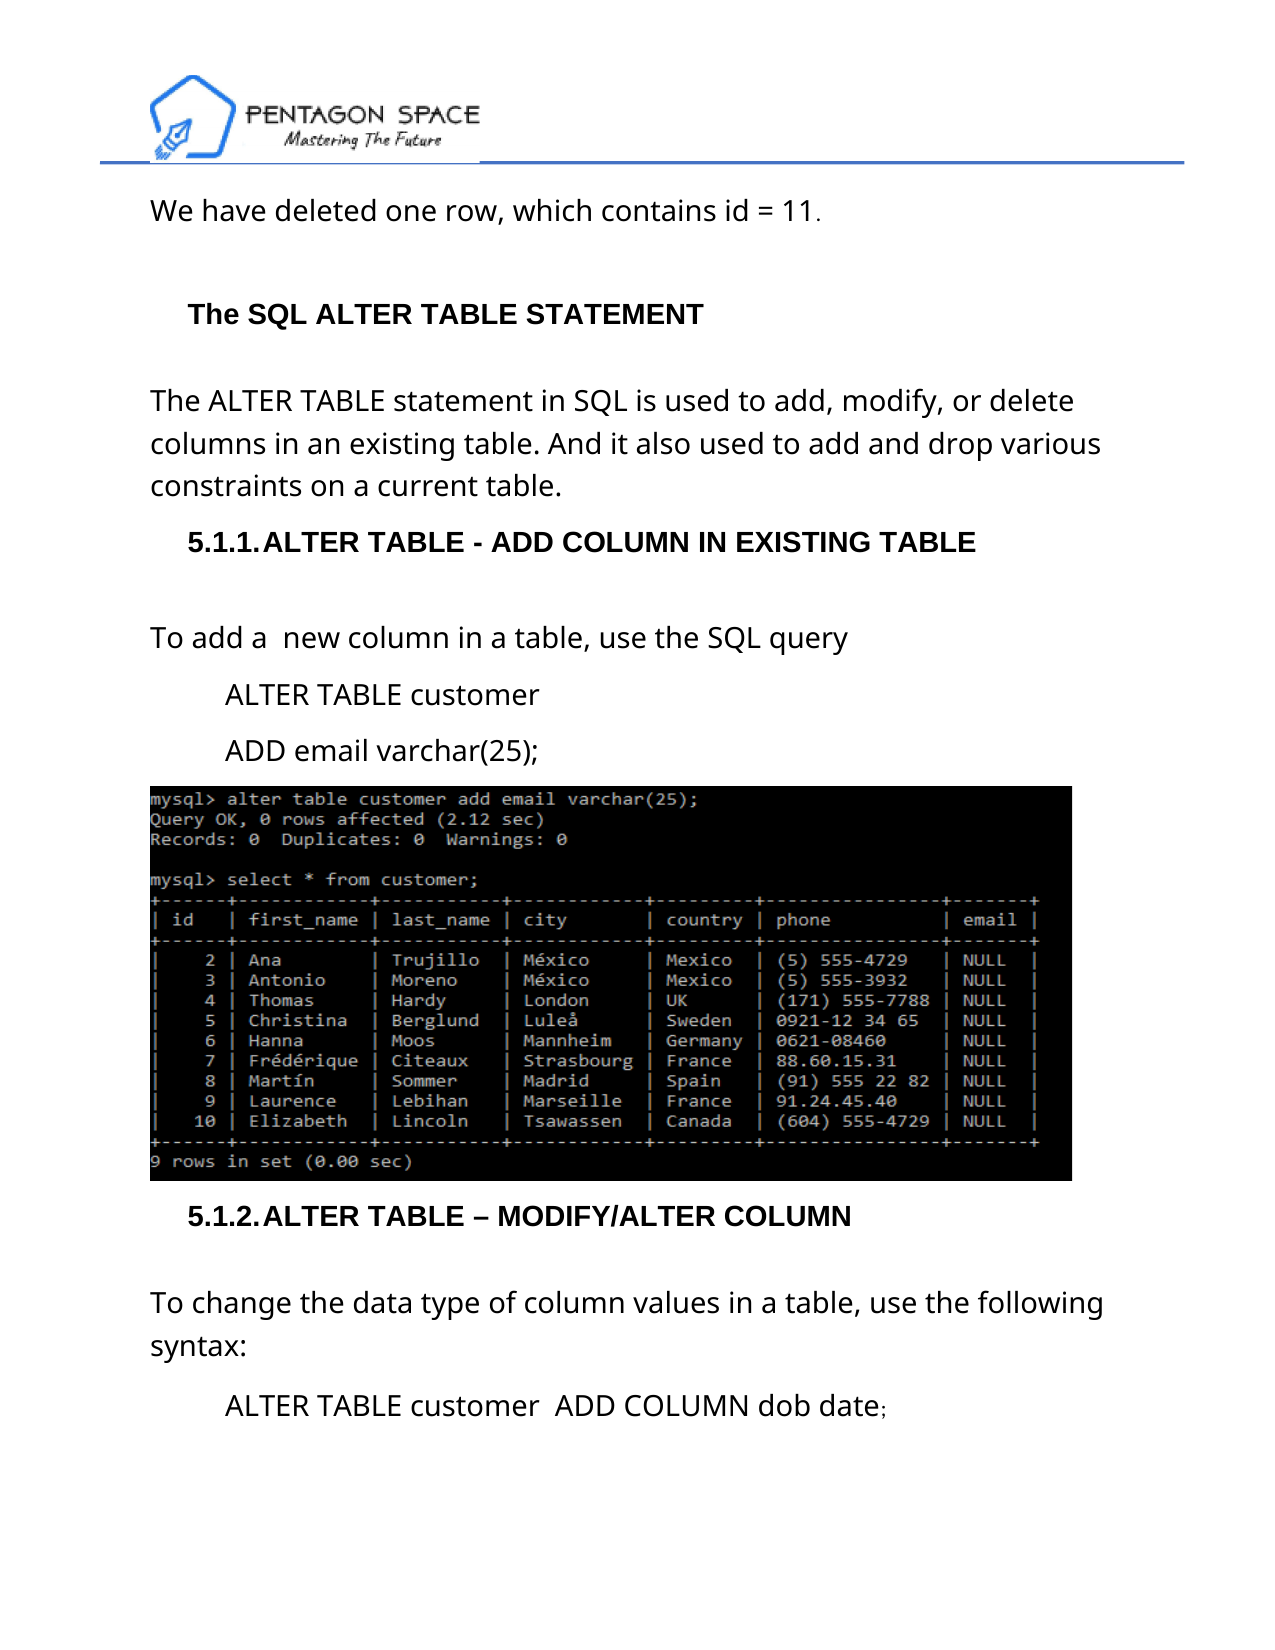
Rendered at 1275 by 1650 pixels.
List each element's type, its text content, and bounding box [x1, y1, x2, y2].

subtitle ALTER TABLE - ADD COLUMN IN EXISTING TABLE [187, 525, 1125, 559]
text We have deleted one row, which contains id = 11. [150, 191, 1125, 230]
text ADD email varchar(25); [150, 730, 1125, 770]
text ALTER TABLE customer ADD COLUMN dob date; [150, 1385, 1125, 1424]
text To add a new column in a table, use the SQL query [150, 618, 1125, 657]
picture [150, 786, 1073, 1181]
picture [150, 75, 480, 163]
text To change the data type of column values in a table, use the following syntax: [150, 1282, 1125, 1365]
subtitle ALTER TABLE – MODIFY/ALTER COLUMN [187, 1199, 1125, 1233]
text The ALTER TABLE statement in SQL is used to add, modify, or delete columns in an existing table. And it also used to add and drop various constraints on a current table. [150, 380, 1125, 505]
subtitle The SQL ALTER TABLE STATEMENT [187, 297, 1125, 331]
text ALTER TABLE customer [150, 674, 1125, 714]
